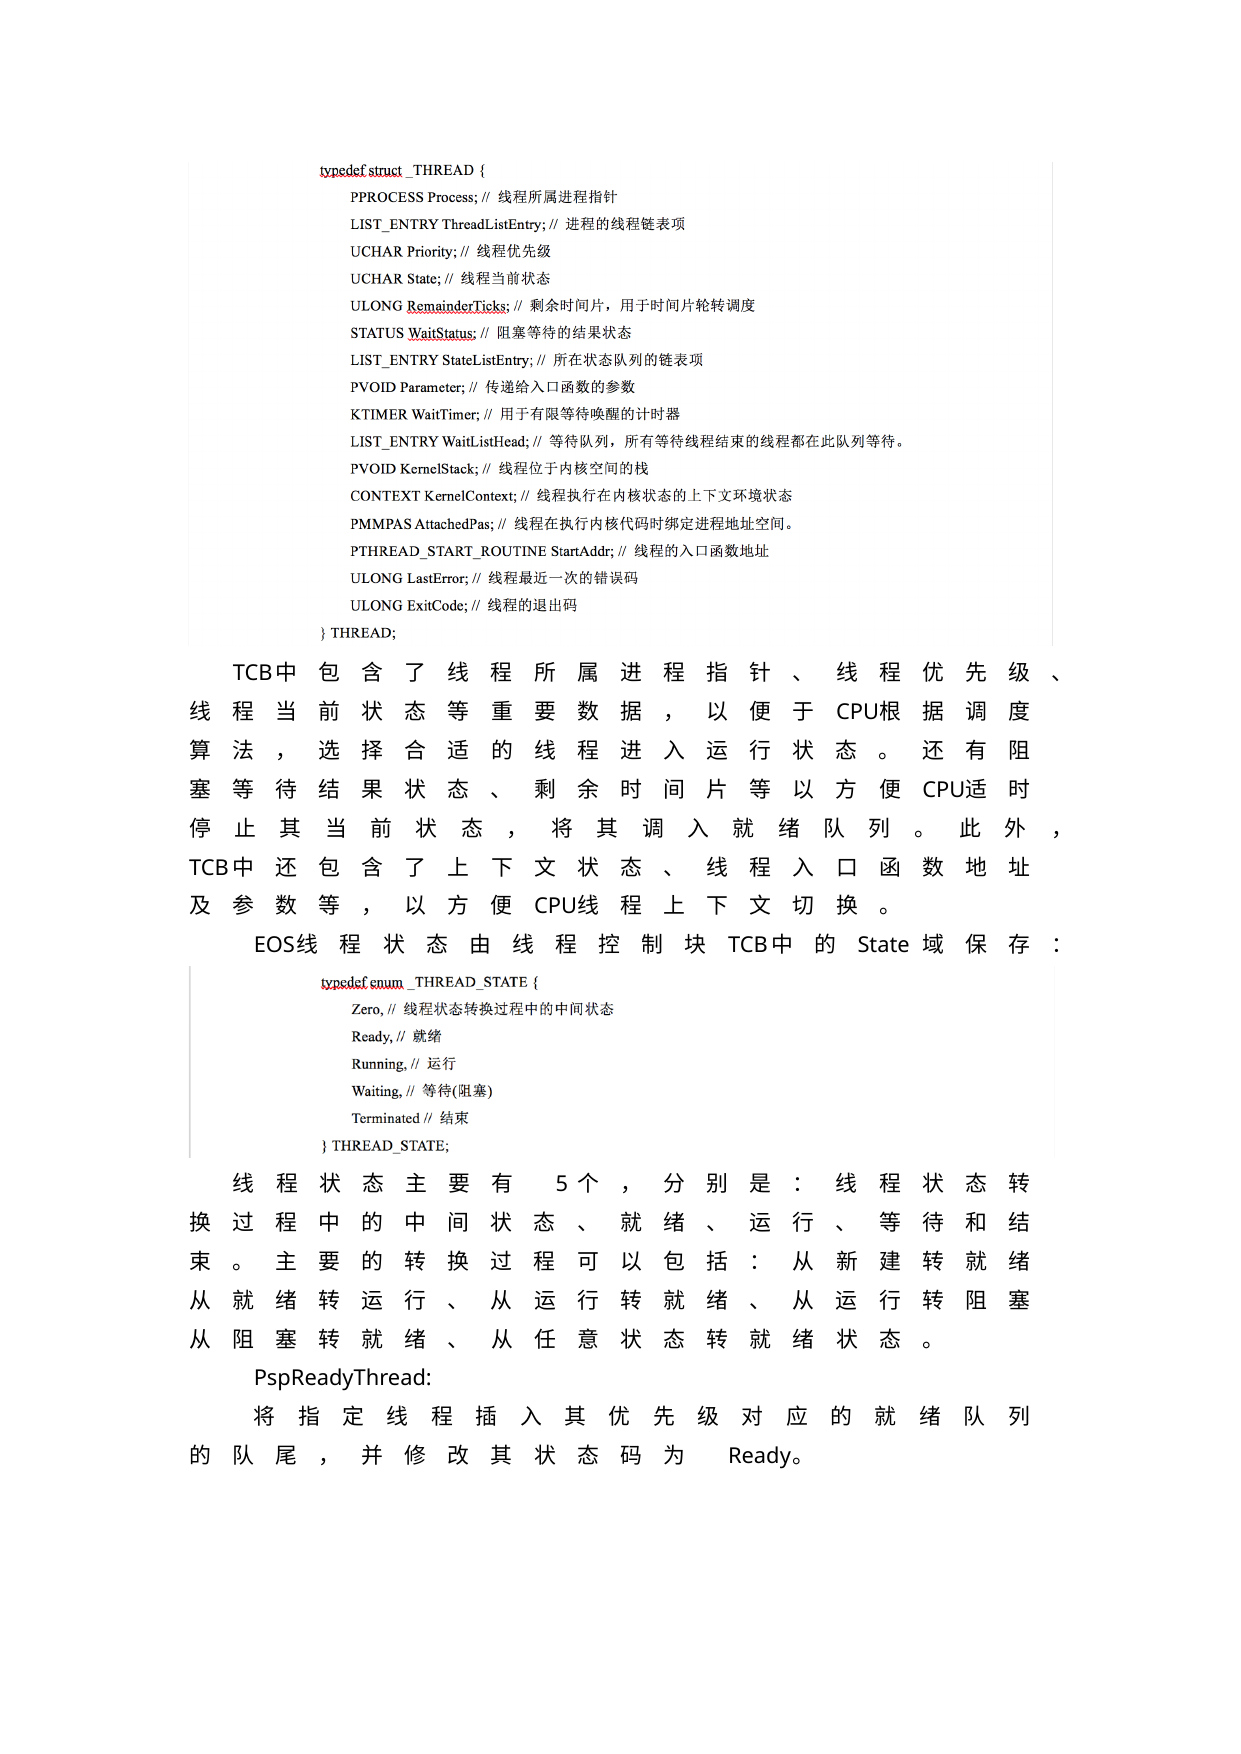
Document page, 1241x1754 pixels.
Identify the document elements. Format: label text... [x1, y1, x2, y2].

text TCB中包含了线程所属进程指针、线程优先级、线程当前状态等重要数据，以便于CPU根据调度算法，选择合适的线程进入运行状态。还有阻塞等待结果状态、剩余时间片等以方便CPU适时停止其当前状态，将其调入就绪队列。此外，TCB中还包含了上下文状态、线程入口函数地址及参数等，以方便CPU线程上下文切换。 [189, 654, 1051, 921]
picture [188, 162, 1053, 646]
picture [188, 966, 1055, 1158]
text 将指定线程插入其优先级对应的就绪队列的队尾，并修改其状态码为 Ready。 [189, 1399, 1051, 1470]
text 线程状态主要有5个，分别是：线程状态转换过程中的中间状态、就绪、运行、等待和结束。主要的转换过程可以包括：从新建转就绪、从就绪转运行、从运行转就绪、从运行转阻塞、从阻塞转就绪、从任意状态转就绪状态。 [189, 1166, 1051, 1354]
text PspReadyThread: [189, 1361, 1051, 1393]
text EOS线程状态由线程控制块TCB中的State域保存： [189, 927, 1051, 959]
